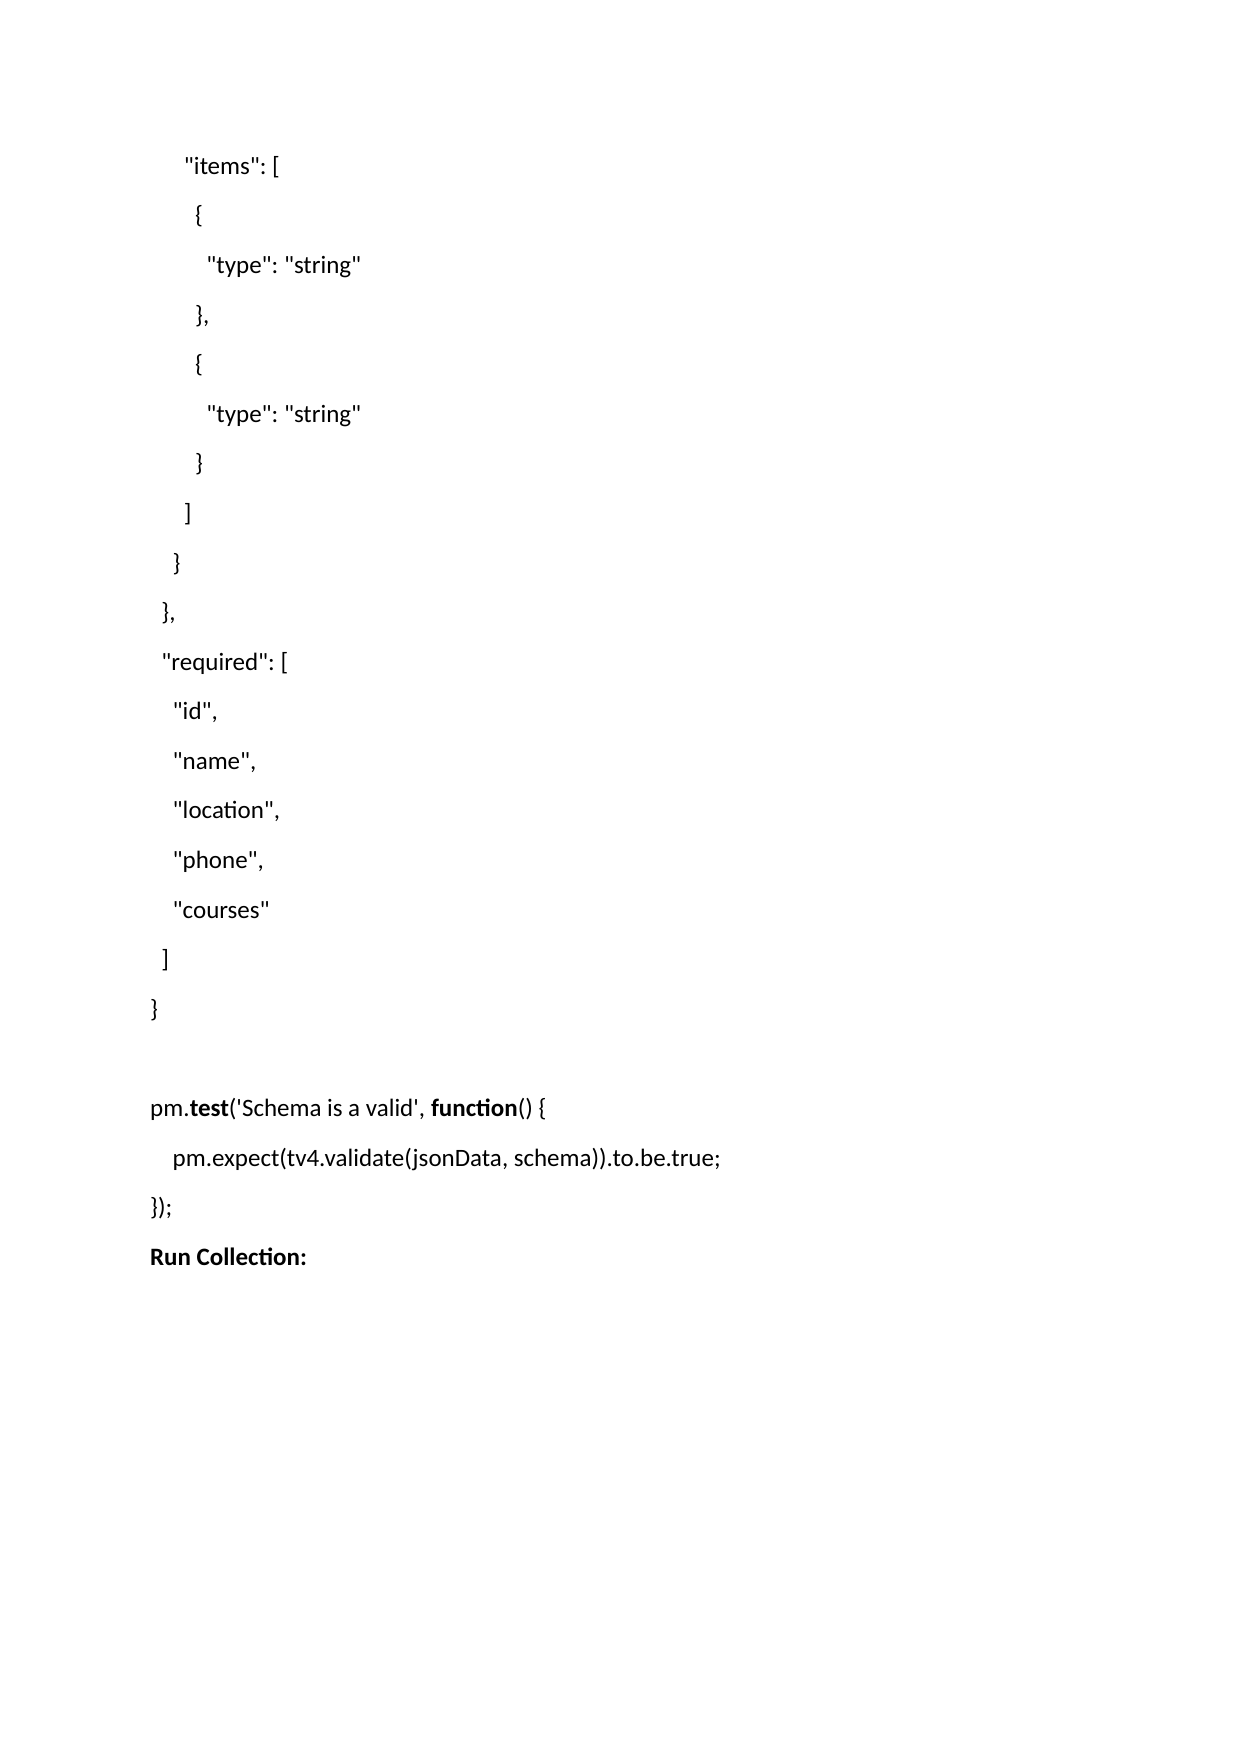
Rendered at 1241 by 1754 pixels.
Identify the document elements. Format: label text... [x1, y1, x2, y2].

text { [150, 199, 1090, 230]
text "type": "string" [150, 398, 1090, 428]
text "location", [150, 794, 1090, 825]
text ] [150, 497, 1090, 528]
text pm.test('Schema is a valid', function() { [150, 1092, 1090, 1123]
text pm.expect(tv4.validate(jsonData, schema)).to.be.true; [150, 1142, 1090, 1172]
text Run Collection: [150, 1241, 1090, 1271]
text "name", [150, 745, 1090, 776]
text } [150, 993, 1090, 1023]
text }, [150, 596, 1090, 627]
text "items": [ [150, 150, 1090, 181]
text "type": "string" [150, 249, 1090, 280]
text "phone", [150, 844, 1090, 875]
text "id", [150, 695, 1090, 726]
text "courses" [150, 894, 1090, 924]
text ] [150, 943, 1090, 974]
text }); [150, 1191, 1090, 1222]
text { [150, 348, 1090, 379]
text } [150, 547, 1090, 577]
text "required": [ [150, 646, 1090, 676]
text }, [150, 299, 1090, 329]
text } [150, 447, 1090, 478]
